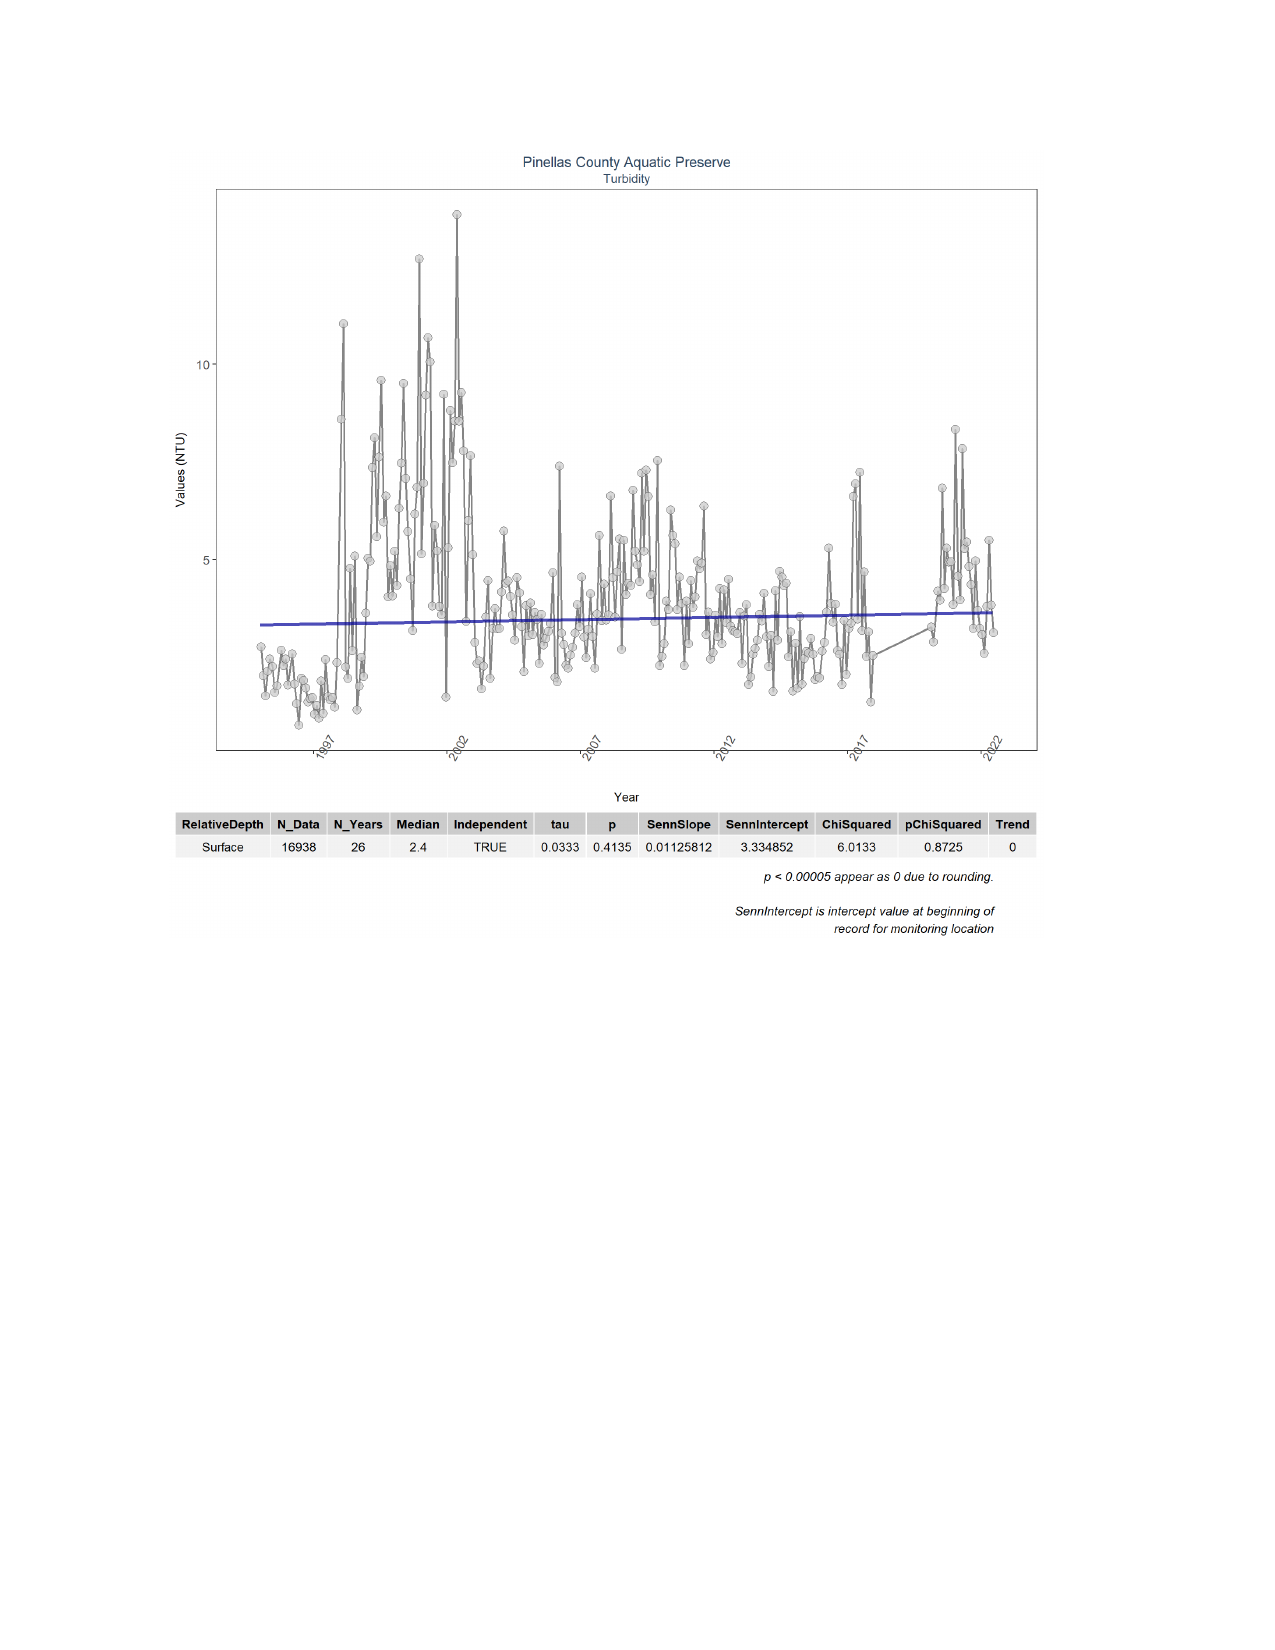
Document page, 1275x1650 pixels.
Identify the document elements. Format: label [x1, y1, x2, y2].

picture [168, 150, 1044, 938]
